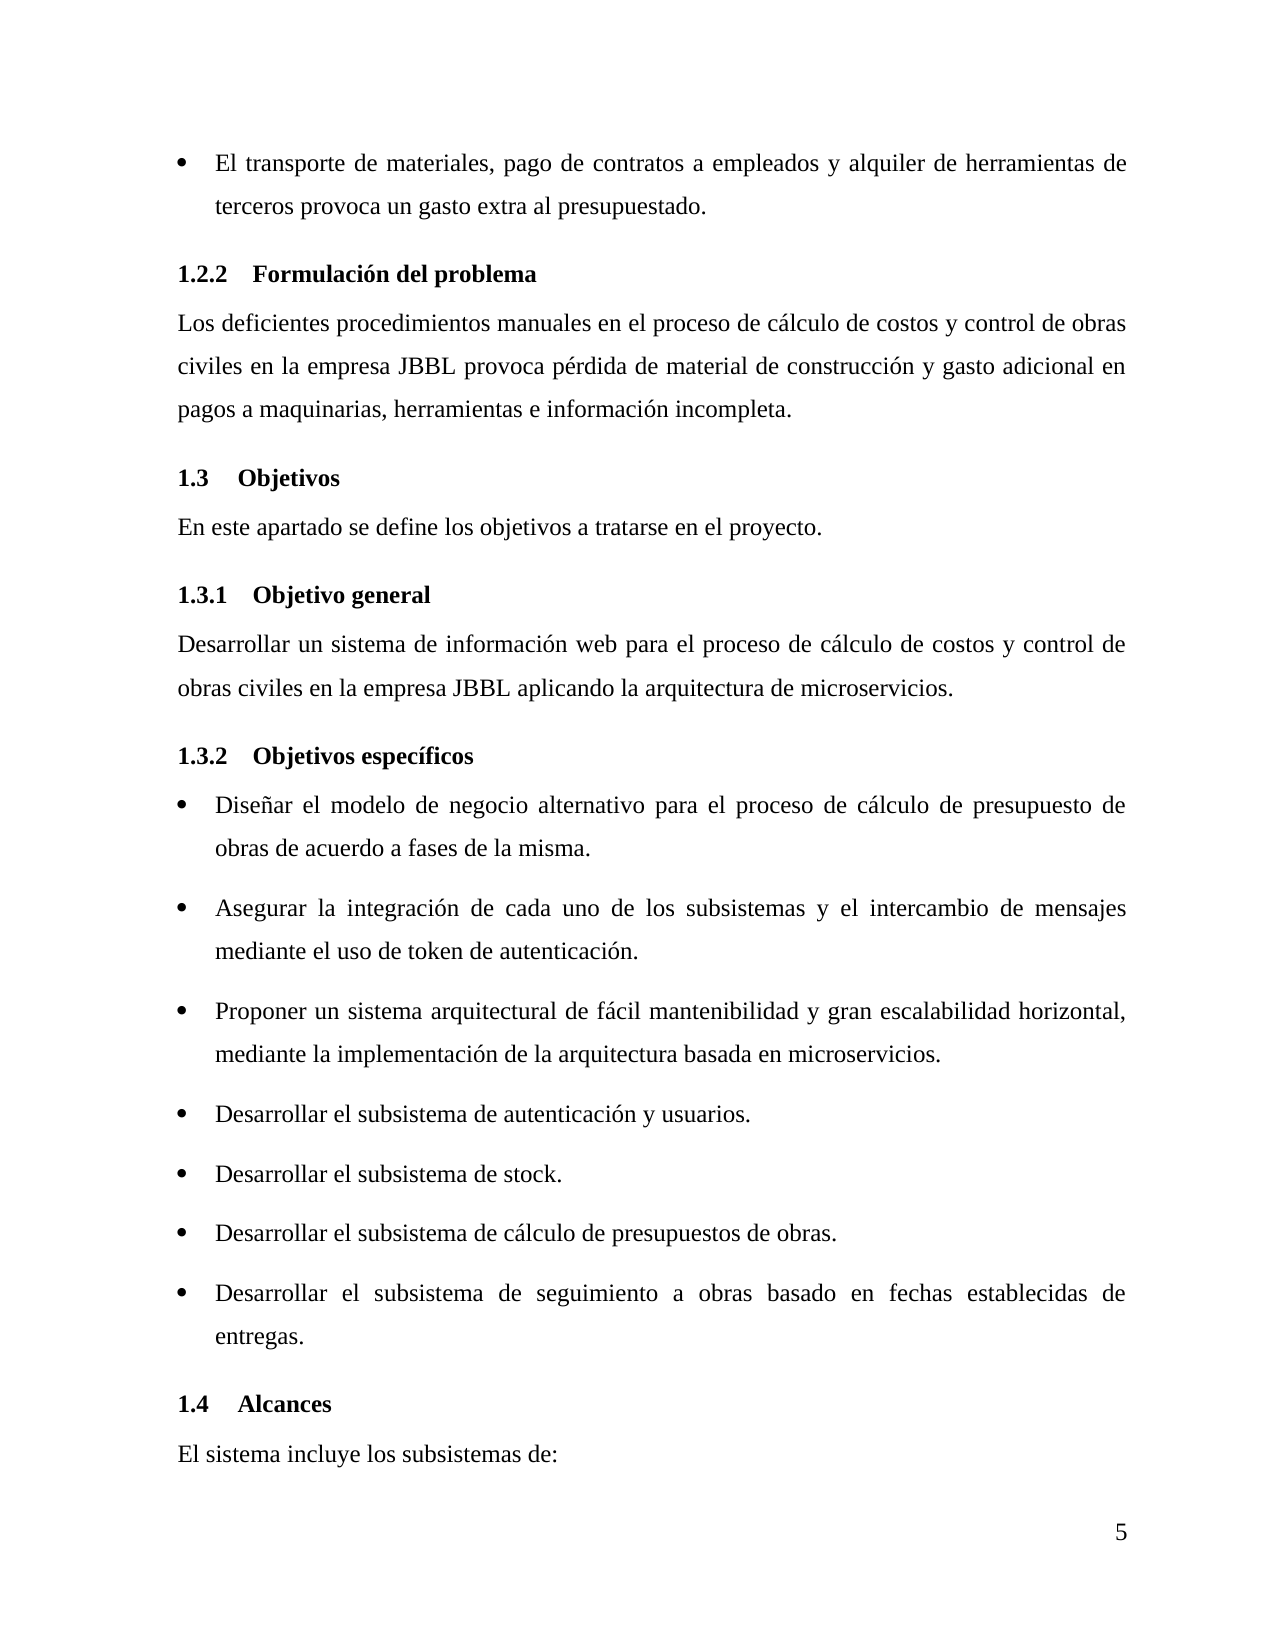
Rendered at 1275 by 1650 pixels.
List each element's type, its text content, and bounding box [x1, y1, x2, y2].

text El sistema incluye los subsistemas de: [177, 1439, 1127, 1468]
subtitle Objetivo general [177, 580, 1127, 609]
subtitle Alcances [177, 1389, 1127, 1418]
subtitle Objetivos [177, 463, 1127, 491]
text Los deficientes procedimientos manuales en el proceso de cálculo de costos y control de obras civiles en la empresa JBBL provoca pérdida de material de construcción y gasto adicional en pagos a maquinarias, herramientas e información incompleta. [177, 308, 1127, 423]
list El transporte de materiales, pago de contratos a empleados y alquiler de herramientas de terceros provoca un gasto extra al presupuestado. [177, 148, 1127, 219]
list Desarrollar el subsistema de seguimiento a obras basado en fechas establecidas de entregas. [177, 1278, 1127, 1350]
list Desarrollar el subsistema de cálculo de presupuestos de obras. [177, 1218, 1127, 1247]
text Desarrollar un sistema de información web para el proceso de cálculo de costos y control de obras civiles en la empresa JBBL aplicando la arquitectura de microservicios. [177, 629, 1127, 701]
text En este apartado se define los objetivos a tratarse en el proyecto. [177, 512, 1127, 541]
list Proponer un sistema arquitectural de fácil mantenibilidad y gran escalabilidad horizontal, mediante la implementación de la arquitectura basada en microservicios. [177, 996, 1127, 1068]
subtitle Objetivos específicos [177, 741, 1127, 769]
list Asegurar la integración de cada uno de los subsistemas y el intercambio de mensajes mediante el uso de token de autenticación. [177, 893, 1127, 965]
list Desarrollar el subsistema de autenticación y usuarios. [177, 1099, 1127, 1128]
list Diseñar el modelo de negocio alternativo para el proceso de cálculo de presupuesto de obras de acuerdo a fases de la misma. [177, 790, 1127, 862]
subtitle Formulación del problema [177, 259, 1127, 288]
list Desarrollar el subsistema de stock. [177, 1159, 1127, 1187]
